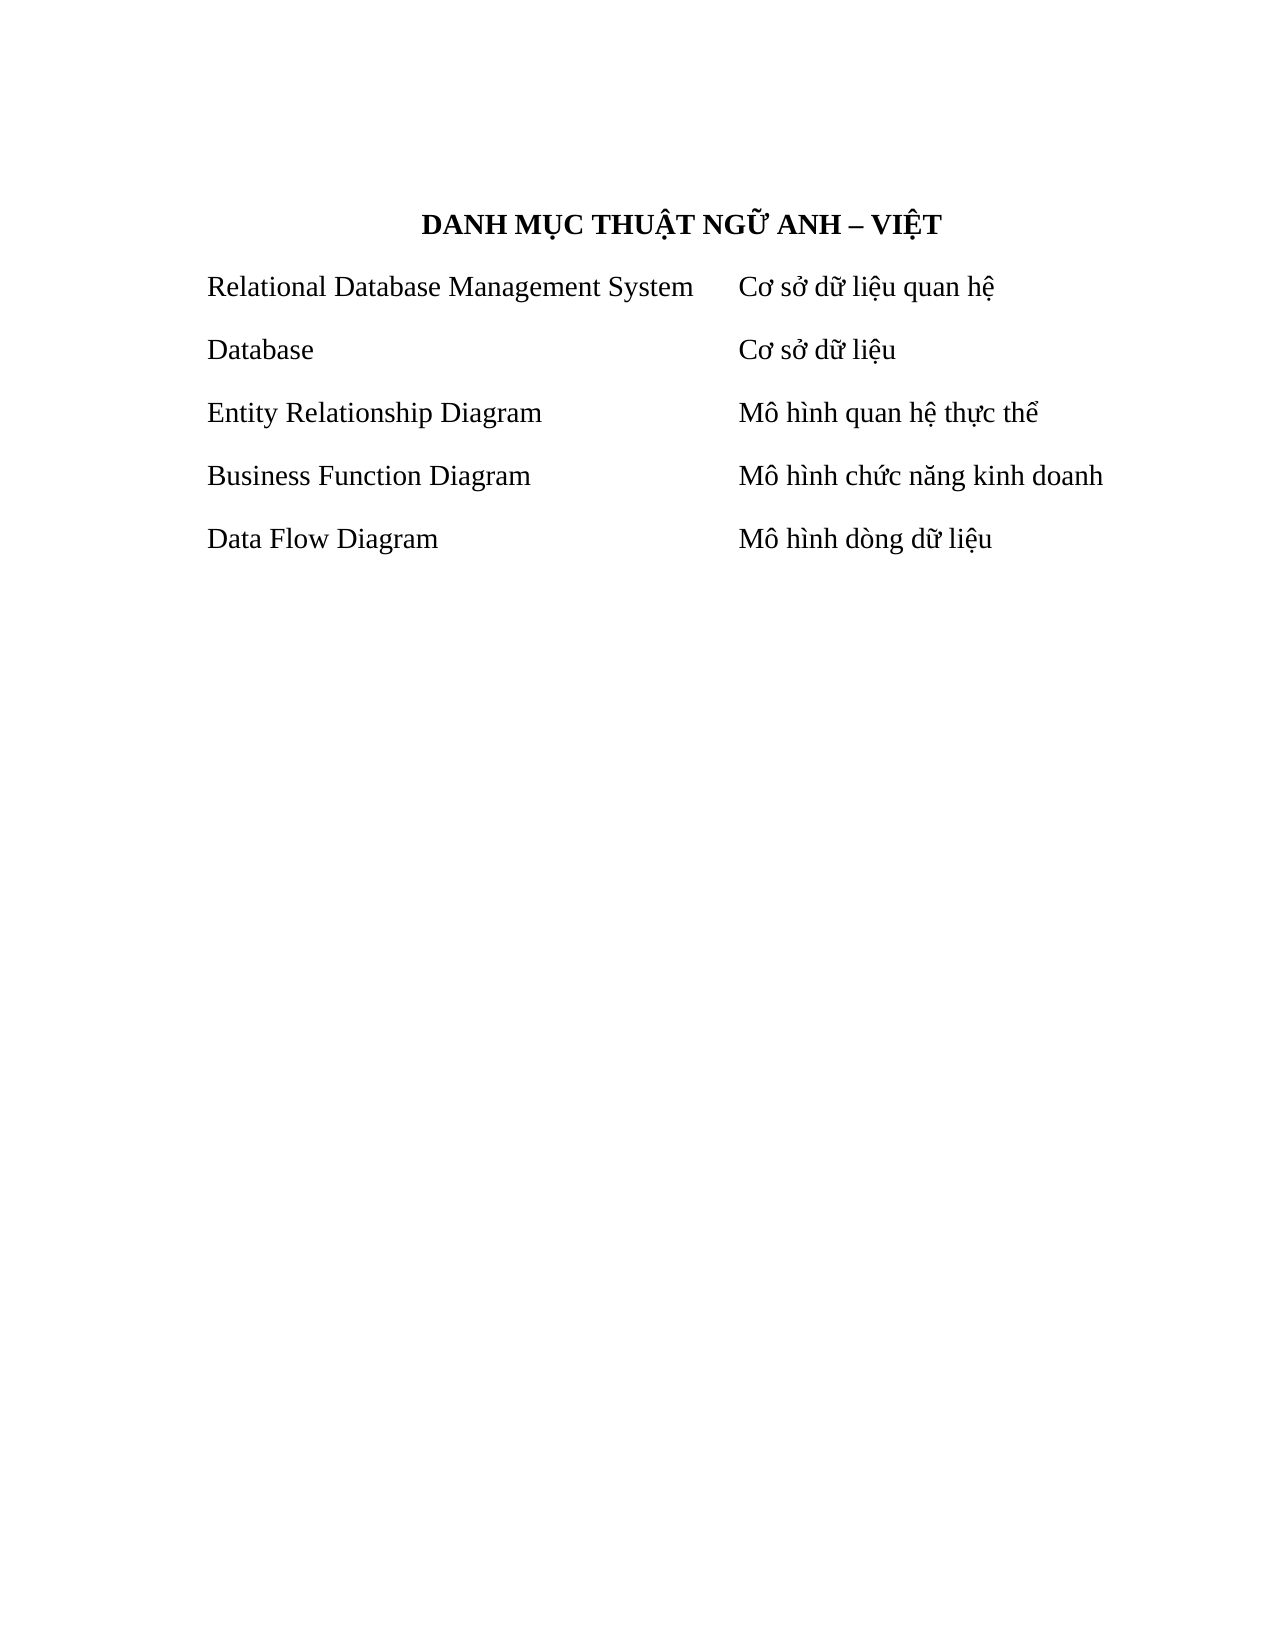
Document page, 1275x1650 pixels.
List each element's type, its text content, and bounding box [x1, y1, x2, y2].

text Relational Database Management System Cơ sở dữ liệu quan hệ [207, 269, 1157, 303]
text Database Cơ sở dữ liệu [207, 332, 1157, 366]
subtitle DANH MỤC THUẬT NGỮ ANH – VIỆT [207, 207, 1157, 240]
text Entity Relationship Diagram Mô hình quan hệ thực thể [207, 395, 1157, 429]
text Business Function Diagram Mô hình chức năng kinh doanh [207, 458, 1157, 492]
text Data Flow Diagram Mô hình dòng dữ liệu [207, 521, 1157, 554]
